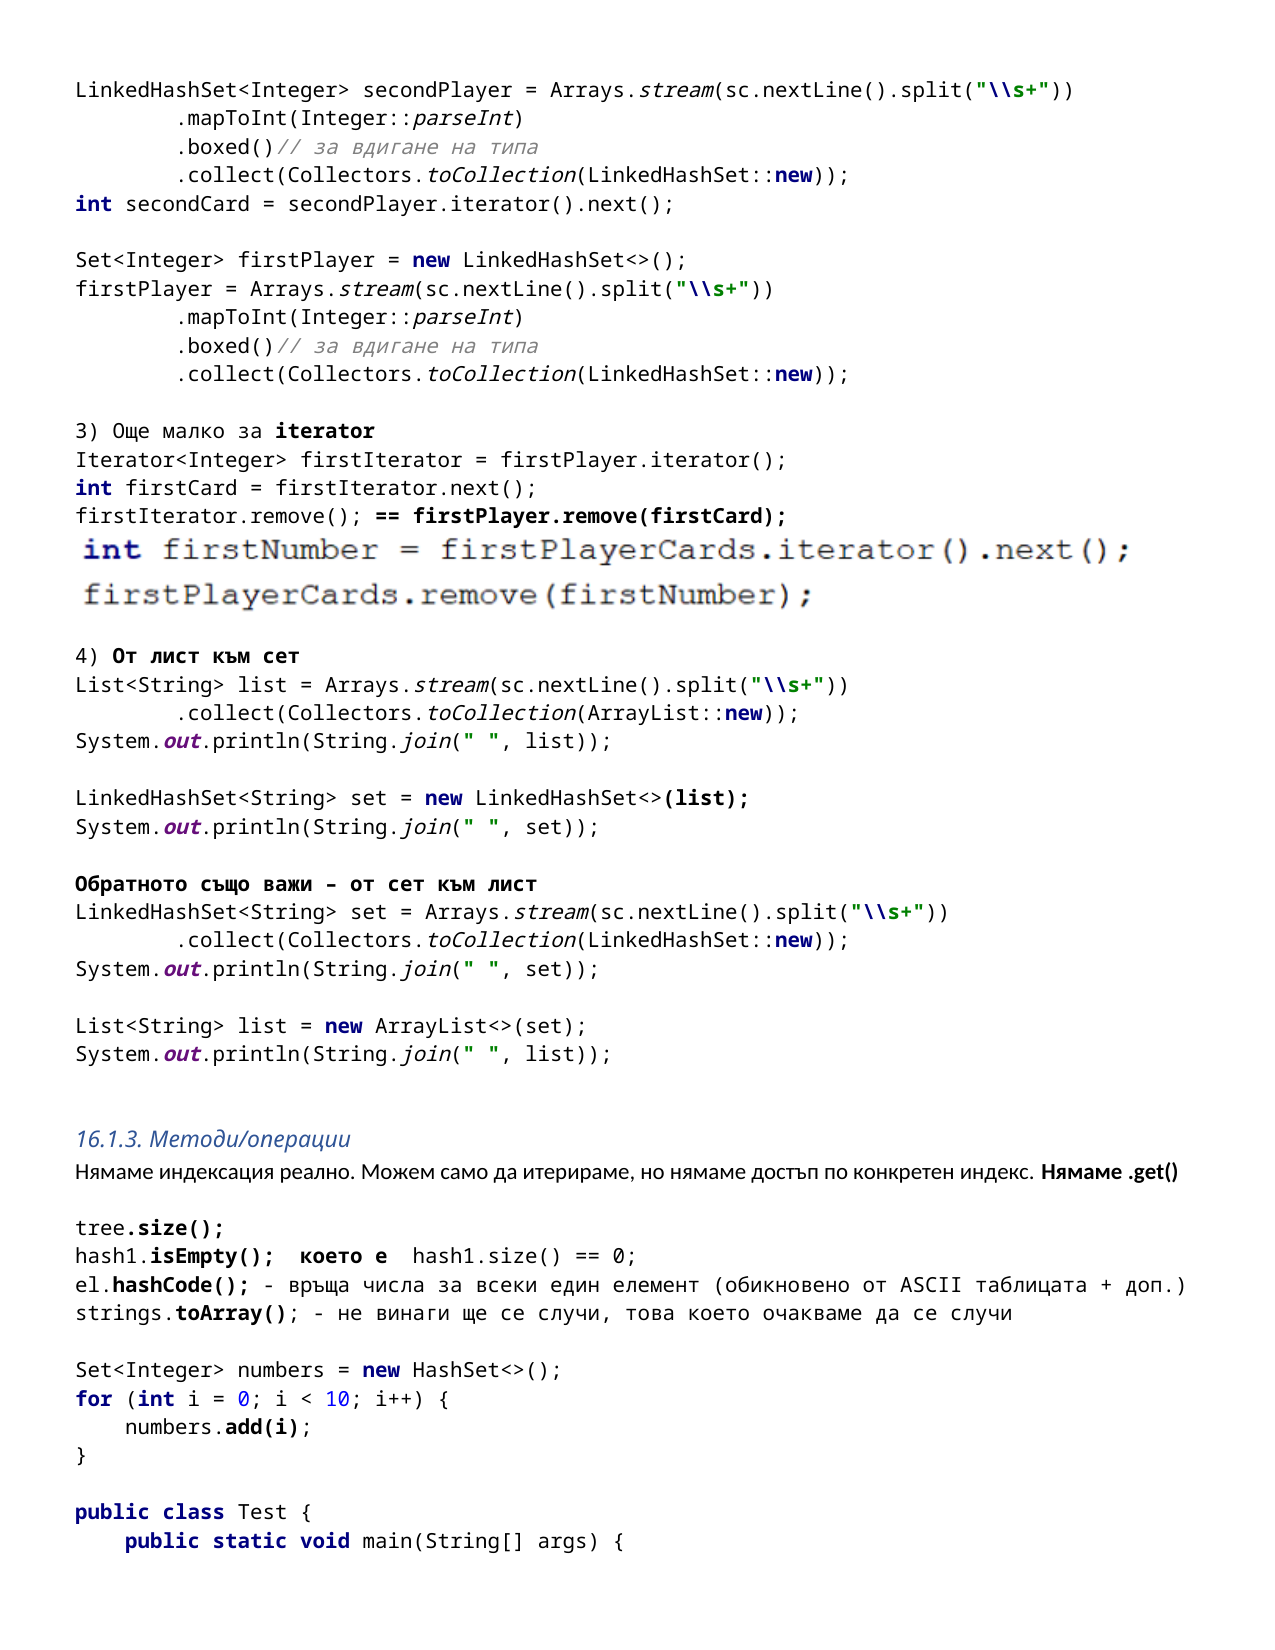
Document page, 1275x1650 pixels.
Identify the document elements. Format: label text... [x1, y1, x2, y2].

text Set<Integer> numbers = new HashSet<>(); for (int i = 0; i < 10; i++) { numbers.add(i); } [75, 1355, 1200, 1469]
picture [75, 530, 1138, 613]
text LinkedHashSet<Integer> secondPlayer = Arrays.stream(sc.nextLine().split("\\s+")) .mapToInt(Integer::parseInt) .boxed()// за вдигане на типа .collect(Collectors.toCollection(LinkedHashSet::new)); [75, 75, 1200, 189]
text List<String> list = Arrays.stream(sc.nextLine().split("\\s+")) .collect(Collectors.toCollection(ArrayList::new)); System.out.println(String.join(" ", list)); LinkedHashSet<String> set = new LinkedHashSet<>(list); System.out.println(String.join(" ", set)); [75, 670, 1200, 840]
subtitle 16.1.3. Методи/операции [75, 1123, 1200, 1154]
text int secondCard = secondPlayer.iterator().next(); [75, 189, 1200, 217]
text 4) От лист към сет [75, 641, 1200, 670]
text hash1.isEmpty(); което е hash1.size() == 0; [75, 1242, 1200, 1270]
text tree.size(); [75, 1213, 1200, 1242]
text Обратното също важи – от сет към лист [75, 869, 1200, 897]
text Set<Integer> firstPlayer = new LinkedHashSet<>(); firstPlayer = Arrays.stream(sc.nextLine().split("\\s+")) .mapToInt(Integer::parseInt) .boxed()// за вдигане на типа .collect(Collectors.toCollection(LinkedHashSet::new)); [75, 246, 1200, 388]
text 3) Още малко за iterator [75, 416, 1200, 445]
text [75, 1497, 1200, 1554]
text LinkedHashSet<String> set = Arrays.stream(sc.nextLine().split("\\s+")) .collect(Collectors.toCollection(LinkedHashSet::new)); System.out.println(String.join(" ", set)); List<String> list = new ArrayList<>(set); System.out.println(String.join(" ", list)); [75, 897, 1200, 1068]
text strings.toArray(); - не винаги ще се случи, това което очакваме да се случи [75, 1298, 1200, 1327]
text el.hashCode(); - връща числа за всеки един елемент (обикновено от ASCII таблицата + доп.) [75, 1270, 1200, 1298]
text Iterator<Integer> firstIterator = firstPlayer.iterator(); int firstCard = firstIterator.next(); firstIterator.remove(); == firstPlayer.remove(firstCard); [75, 445, 1200, 530]
text Нямаме индексация реално. Можем само да итерираме, но нямаме достъп по конкретен индекс. Нямаме .get() [75, 1157, 1200, 1185]
